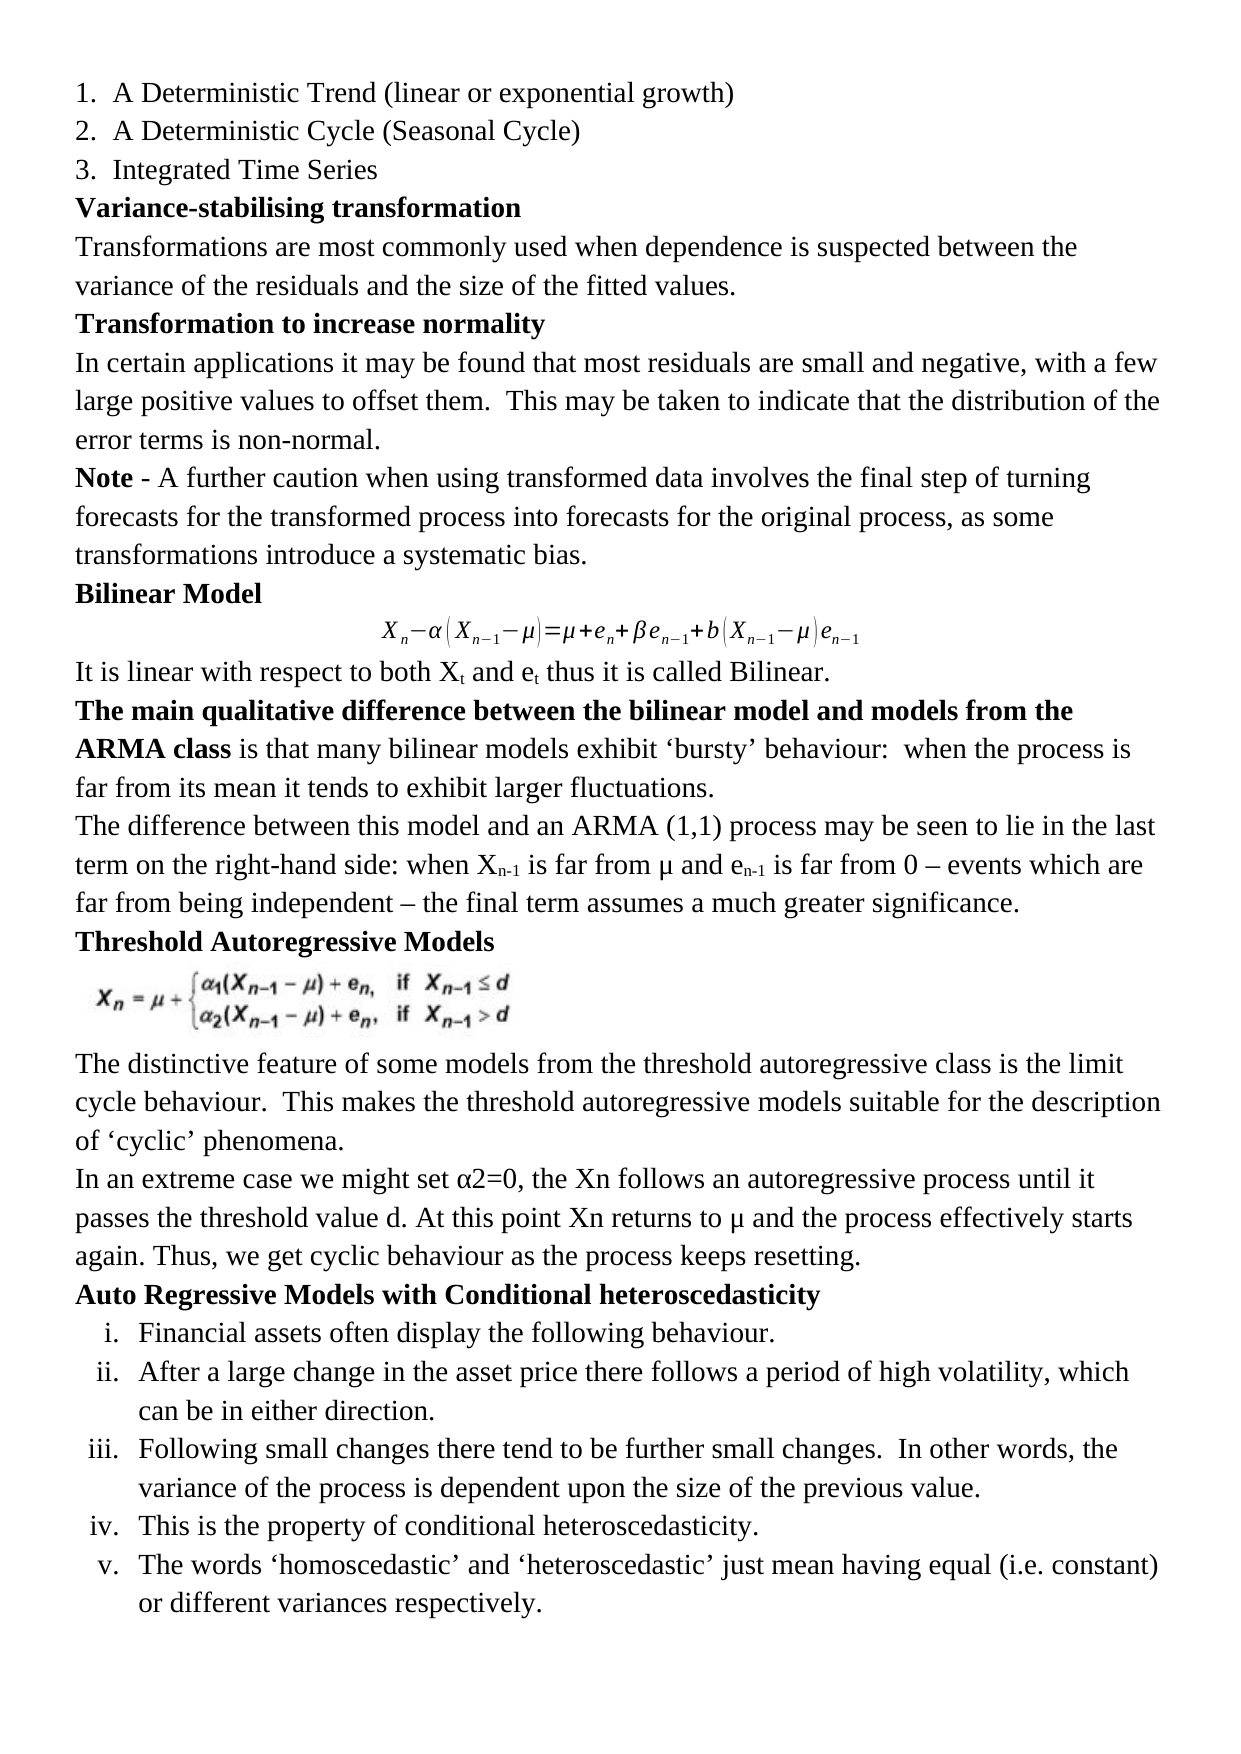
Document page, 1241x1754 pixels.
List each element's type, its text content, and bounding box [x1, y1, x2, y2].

text Threshold Autoregressive Models [75, 924, 1165, 958]
text Transformations are most commonly used when dependence is suspected between the variance of the residuals and the size of the fitted values. [75, 229, 1165, 301]
list A Deterministic Cycle (Seasonal Cycle) [75, 113, 1165, 147]
list Financial assets often display the following behaviour. [119, 1316, 1165, 1349]
text Bilinear Model [75, 576, 1165, 609]
list After a large change in the asset price there follows a period of high volatility, which can be in either direction. [119, 1354, 1165, 1426]
picture [75, 962, 533, 1041]
list Following small changes there tend to be further small changes. In other words, the variance of the process is dependent upon the size of the previous value. [119, 1431, 1165, 1503]
text The main qualitative difference between the bilinear model and models from the ARMA class is that many bilinear models exhibit ‘bursty’ behaviour: when the process is far from its mean it tends to exhibit larger fluctuations. [75, 693, 1165, 803]
text The difference between this model and an ARMA (1,1) process may be seen to lie in the last term on the right-hand side: when Xn-1 is far from μ and en-1 is far from 0 – events which are far from being independent – the final term assumes a much greater significance. [75, 808, 1165, 919]
text Transformation to increase normality [75, 306, 1165, 340]
list The words ‘homoscedastic’ and ‘heteroscedastic’ just mean having equal (i.e. constant) or different variances respectively. [119, 1547, 1165, 1619]
text In an extreme case we might set α2=0, the Xn follows an autoregressive process until it passes the threshold value d. At this point Xn returns to μ and the process effectively starts again. Thus, we get cyclic behaviour as the process keeps resetting. [75, 1161, 1165, 1272]
text It is linear with respect to both Xt and et thus it is called Bilinear. [75, 654, 1165, 688]
text Note - A further caution when using transformed data involves the final step of turning forecasts for the transformed process into forecasts for the original process, as some transformations introduce a systematic bias. [75, 460, 1165, 571]
list This is the property of conditional heteroscedasticity. [119, 1508, 1165, 1542]
text Auto Regressive Models with Conditional heteroscedasticity [75, 1277, 1165, 1311]
list Integrated Time Series [75, 152, 1165, 186]
text In certain applications it may be found that most residuals are small and negative, with a few large positive values to offset them. This may be taken to indicate that the distribution of the error terms is non-normal. [75, 345, 1165, 455]
text The distinctive feature of some models from the threshold autoregressive class is the limit cycle behaviour. This makes the threshold autoregressive models suitable for the description of ‘cyclic’ phenomena. [75, 1046, 1165, 1156]
list A Deterministic Trend (linear or exponential growth) [75, 75, 1165, 108]
text Variance-stabilising transformation [75, 191, 1165, 224]
